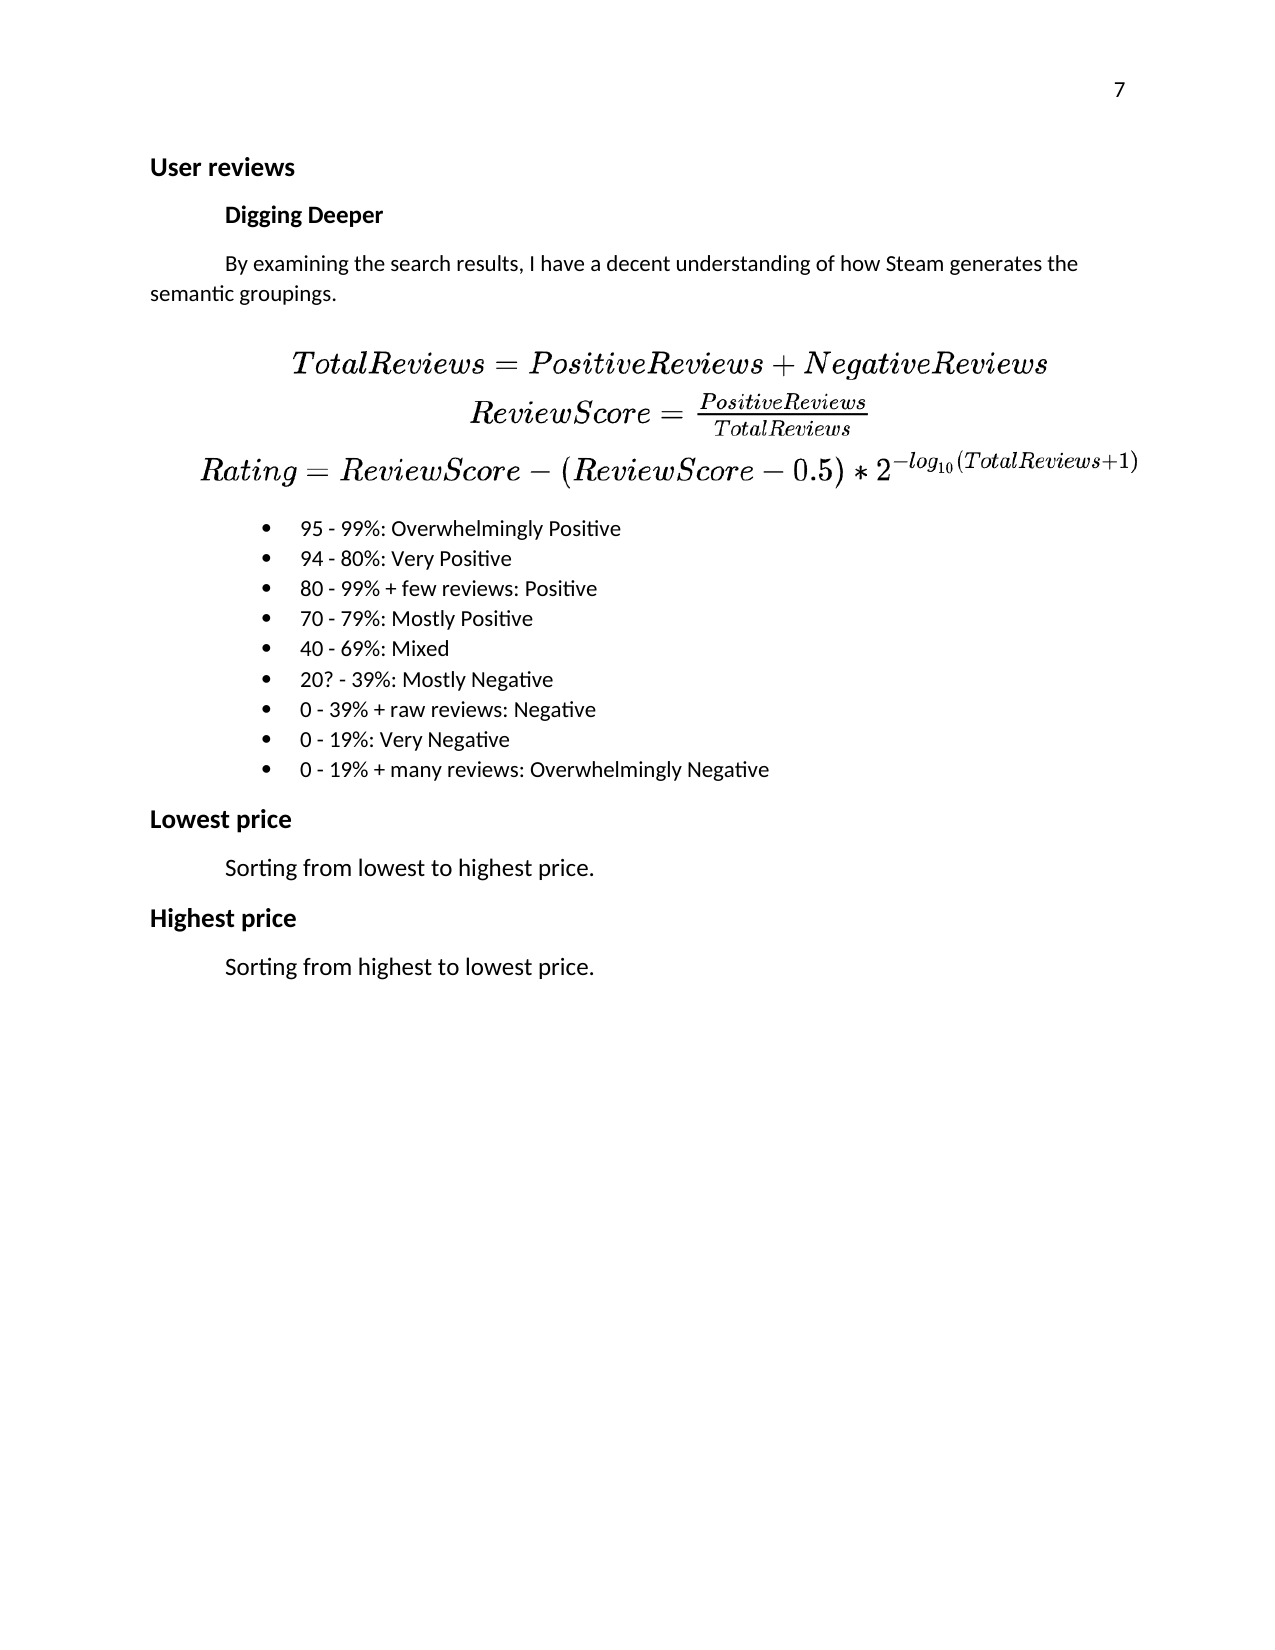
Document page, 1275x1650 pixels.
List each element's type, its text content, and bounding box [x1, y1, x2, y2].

text By examining the search results, I have a decent understanding of how Steam generates the semantic groupings. [150, 249, 1125, 307]
picture [182, 323, 1158, 503]
list 0 - 39% + raw reviews: Negative [262, 695, 1125, 723]
list 95 - 99%: Overwhelmingly Positive [262, 514, 1125, 542]
list 80 - 99% + few reviews: Positive [262, 574, 1125, 602]
list 70 - 79%: Mostly Positive [262, 604, 1125, 632]
list 0 - 19%: Very Negative [262, 725, 1125, 753]
text Digging Deeper [150, 199, 1125, 230]
subtitle Lowest price [150, 802, 1125, 835]
text Sorting from highest to lowest price. [150, 951, 1125, 981]
text Sorting from lowest to highest price. [150, 852, 1125, 882]
list 94 - 80%: Very Positive [262, 544, 1125, 572]
subtitle Highest price [150, 901, 1125, 934]
list 0 - 19% + many reviews: Overwhelmingly Negative [262, 755, 1125, 783]
list 40 - 69%: Mixed [262, 634, 1125, 662]
list 20? - 39%: Mostly Negative [262, 665, 1125, 693]
subtitle User reviews [150, 150, 1125, 183]
